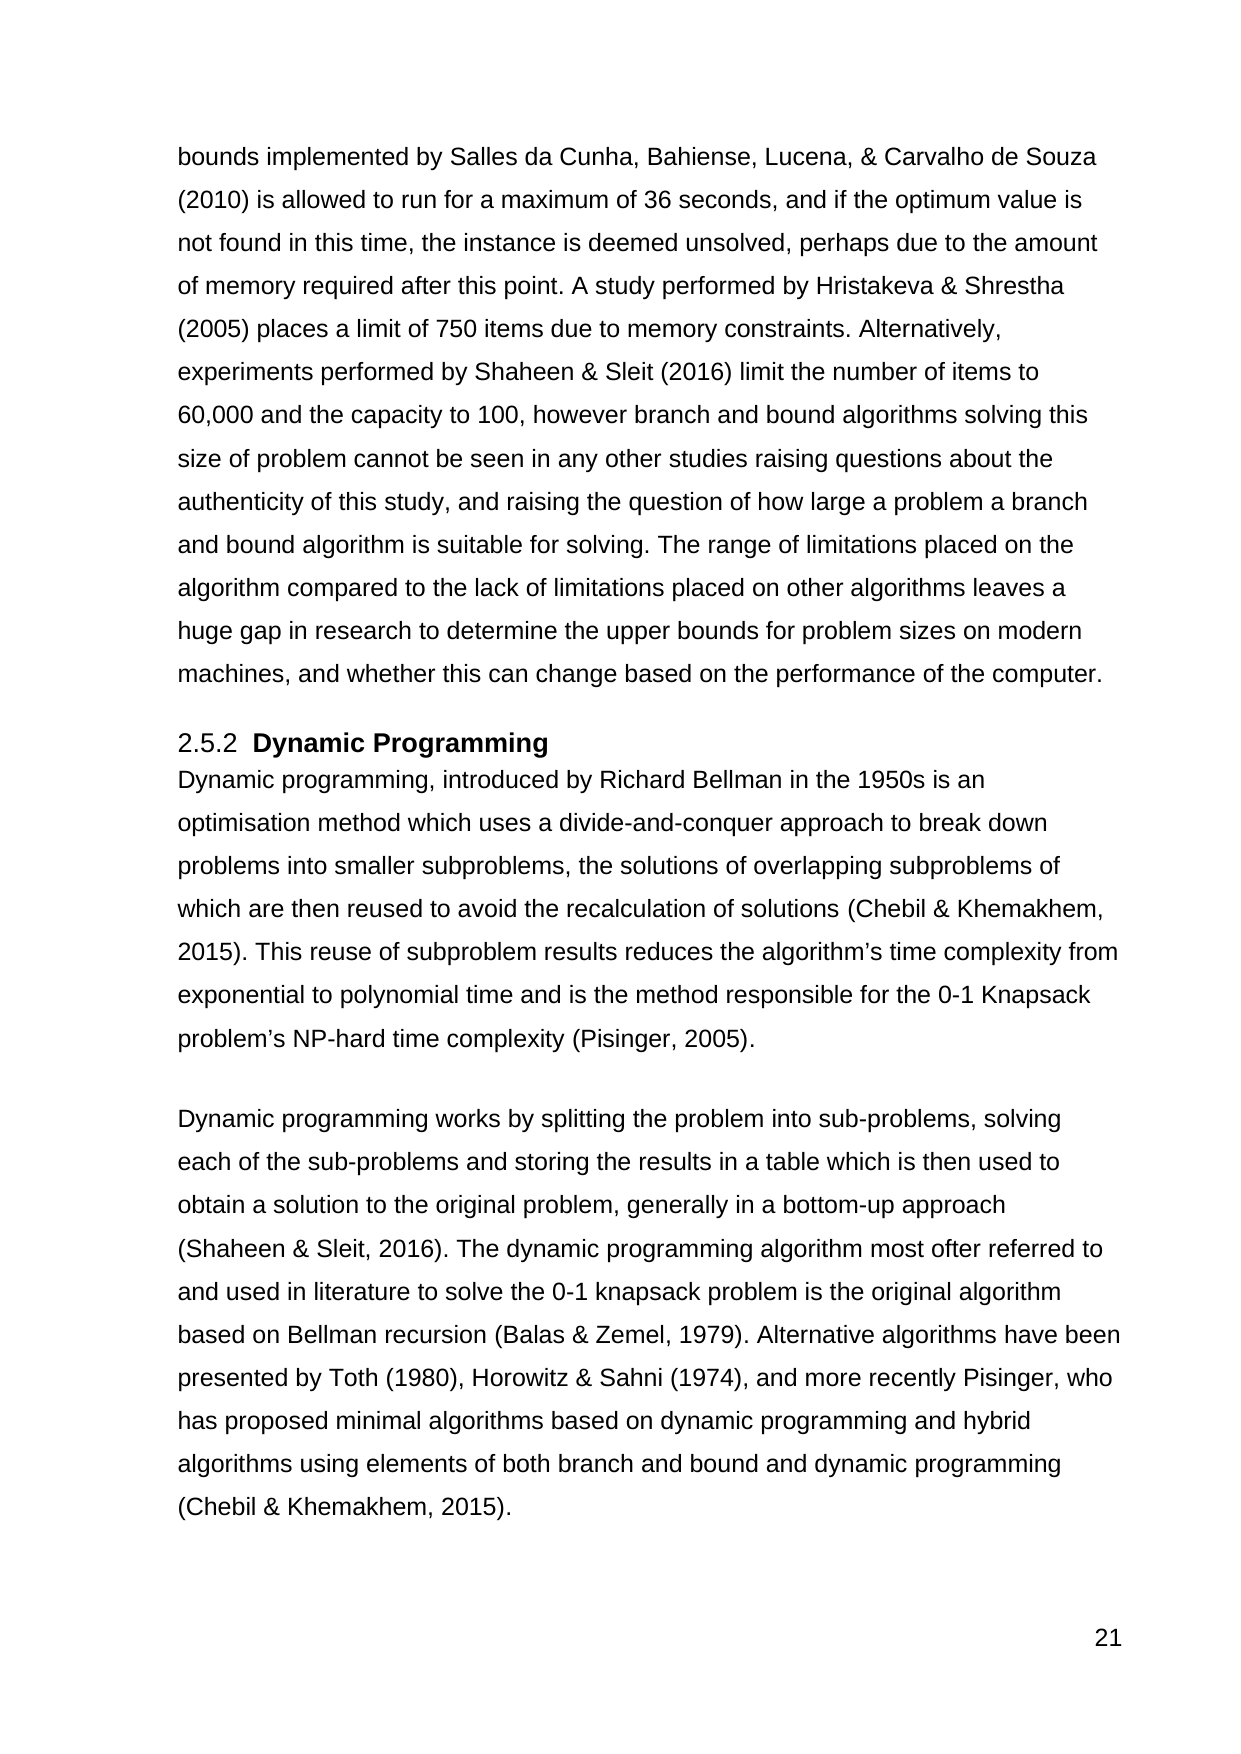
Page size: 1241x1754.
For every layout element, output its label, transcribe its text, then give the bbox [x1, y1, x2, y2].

subtitle Dynamic Programming [177, 727, 1122, 759]
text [177, 142, 1122, 688]
text Dynamic programming, introduced by Richard Bellman in the 1950s is an optimisation method which uses a divide-and-conquer approach to break down problems into smaller subproblems, the solutions of overlapping subproblems of which are then reused to avoid the recalculation of solutions (Chebil & Khemakhem, 2015). This reuse of subproblem results reduces the algorithm’s time complexity from exponential to polynomial time and is the method responsible for the 0-1 Knapsack problem’s NP-hard time complexity (Pisinger, 2005). [177, 765, 1122, 1052]
text Dynamic programming works by splitting the problem into sub-problems, solving each of the sub-problems and storing the results in a table which is then used to obtain a solution to the original problem, generally in a bottom-up approach (Shaheen & Sleit, 2016). The dynamic programming algorithm most ofter referred to and used in literature to solve the 0-1 knapsack problem is the original algorithm based on Bellman recursion (Balas & Zemel, 1979). Alternative algorithms have been presented by Toth (1980), Horowitz & Sahni (1974), and more recently Pisinger, who has proposed minimal algorithms based on dynamic programming and hybrid algorithms using elements of both branch and bound and dynamic programming (Chebil & Khemakhem, 2015). [177, 1104, 1122, 1521]
